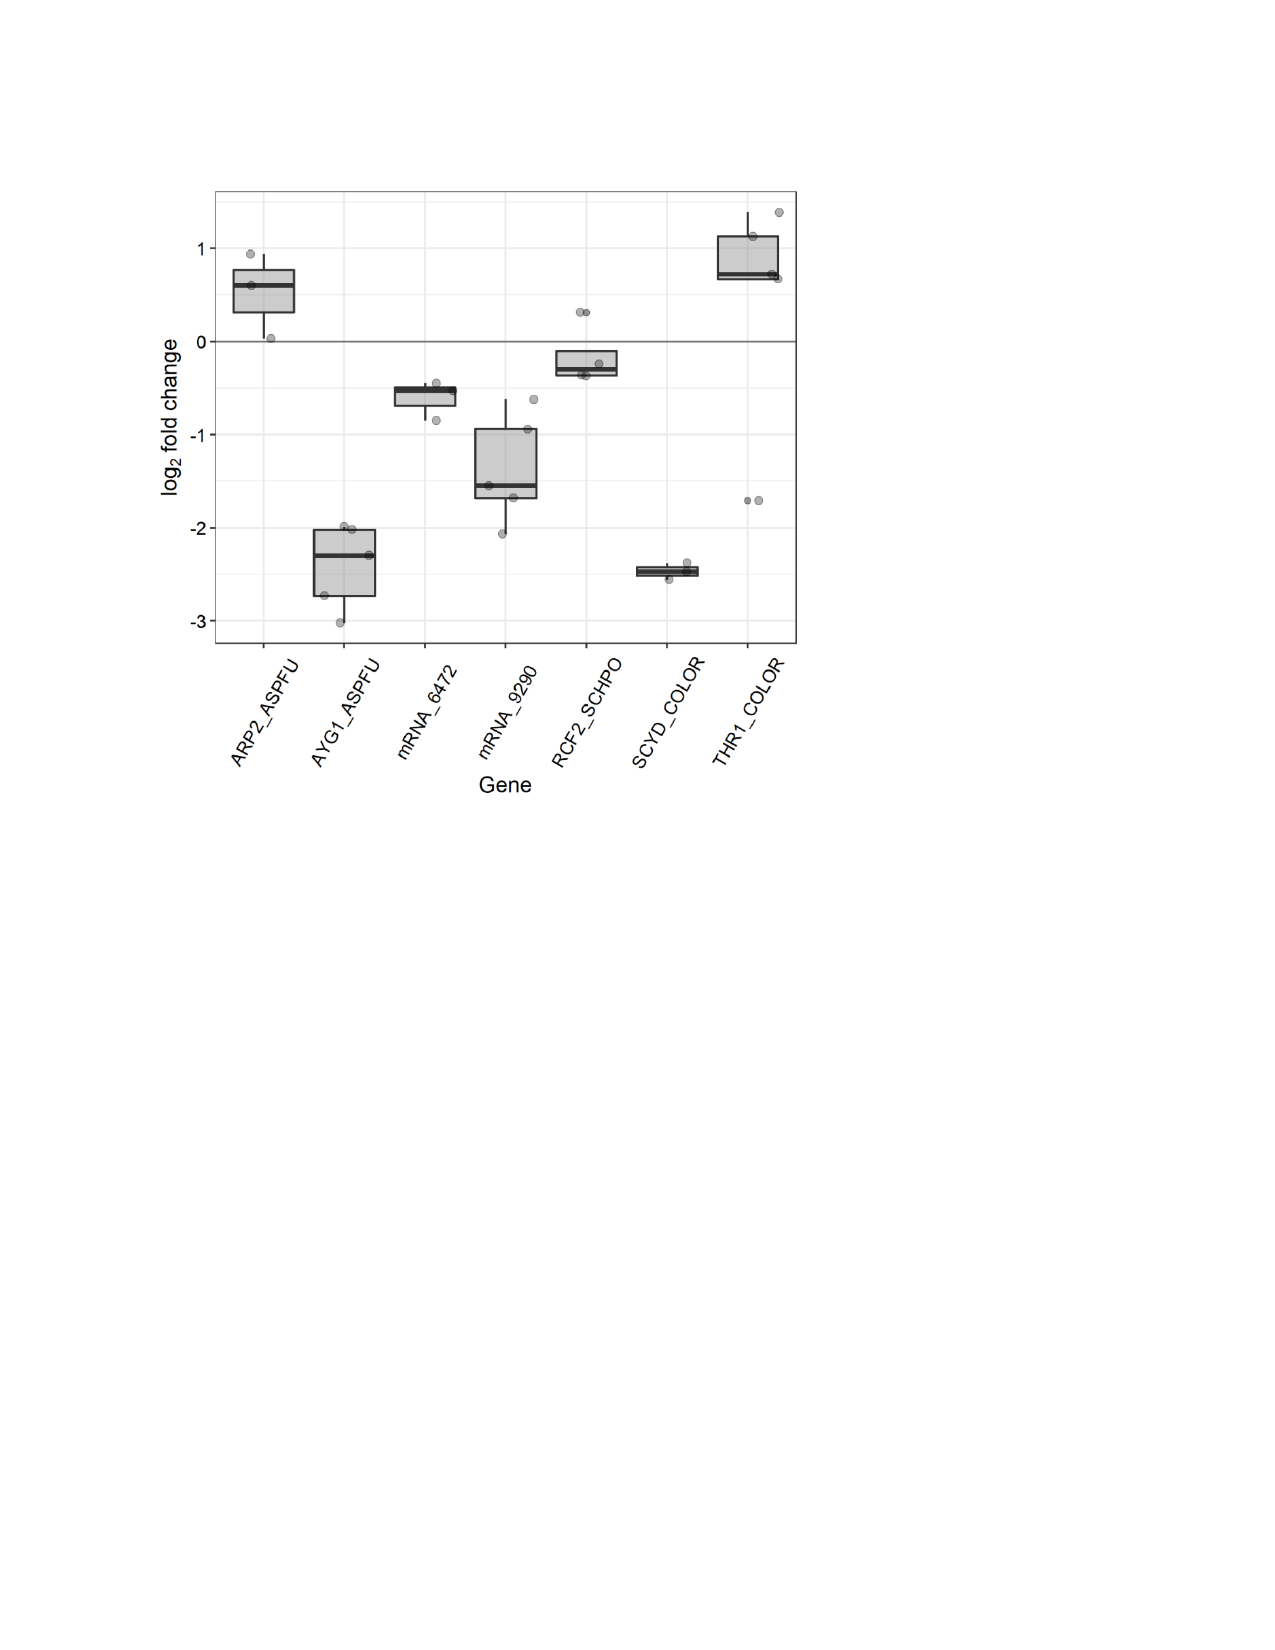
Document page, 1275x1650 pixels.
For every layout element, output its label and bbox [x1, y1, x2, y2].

picture [150, 150, 806, 806]
